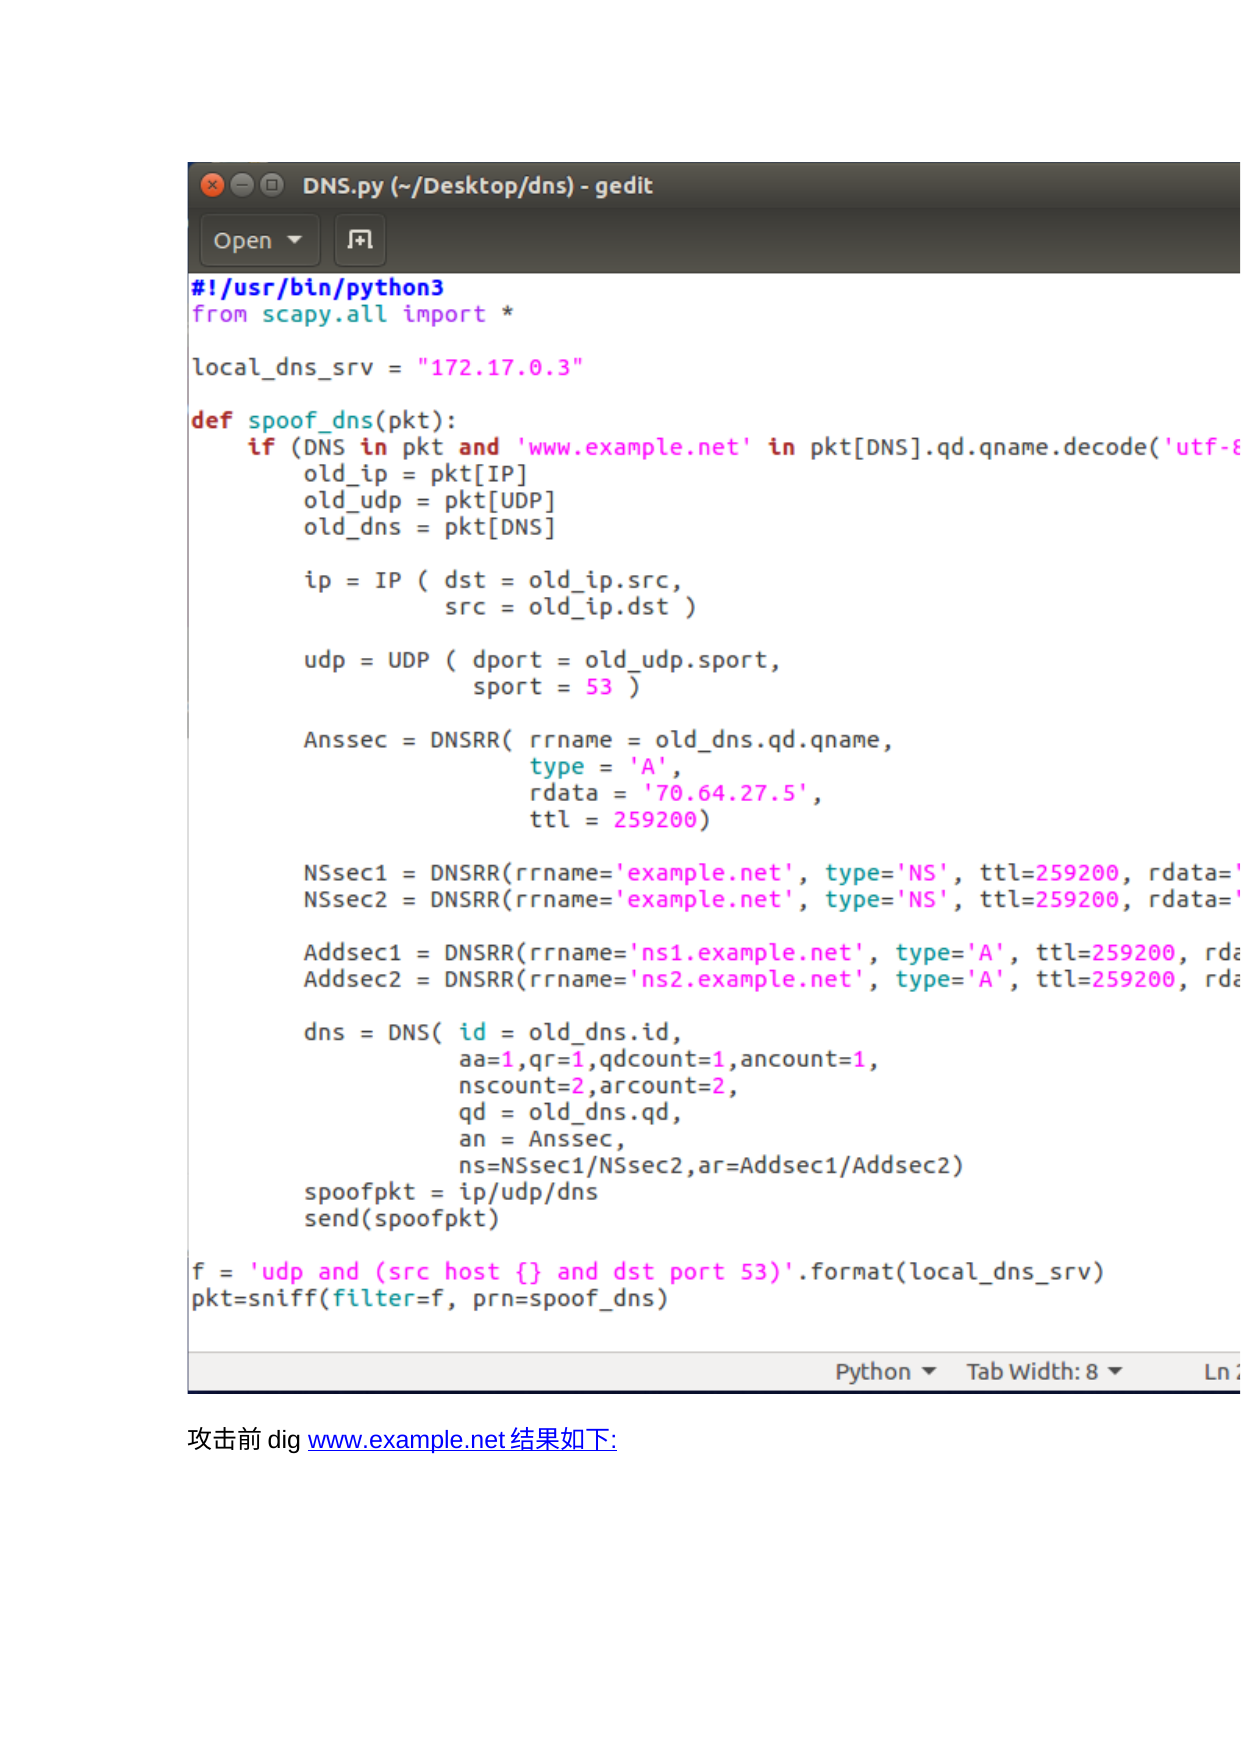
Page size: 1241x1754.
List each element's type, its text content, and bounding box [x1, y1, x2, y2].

picture [187, 162, 1241, 1394]
text 攻击前dig www.example.net结果如下: [187, 1405, 1053, 1470]
